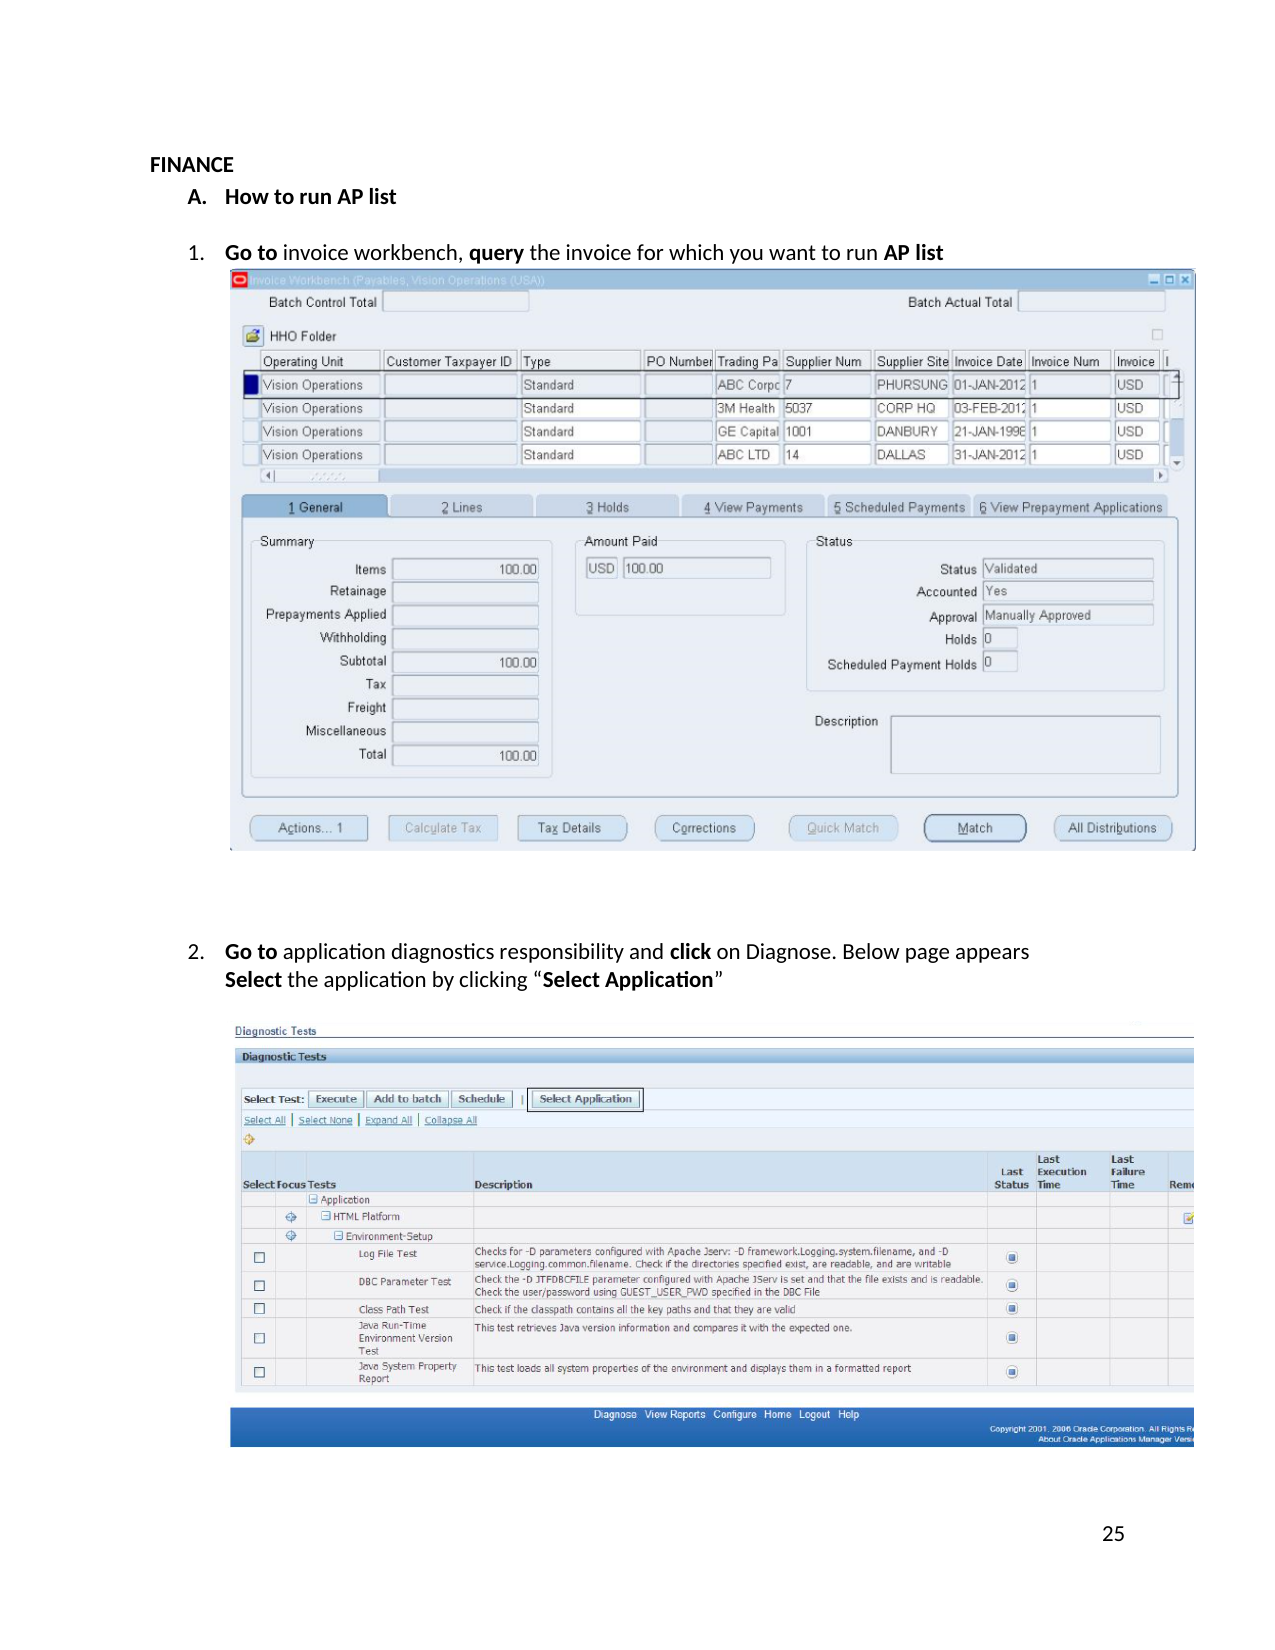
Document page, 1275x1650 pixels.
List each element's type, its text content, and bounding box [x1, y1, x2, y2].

subtitle How to run AP list [187, 182, 1125, 210]
subtitle FINANCE [150, 150, 1125, 178]
list Go to application diagnostics responsibility and click on Diagnose. Below page appears [187, 937, 1125, 965]
list Select the application by clicking “Select Application” [225, 965, 1125, 993]
picture [225, 266, 1200, 857]
picture [225, 1021, 1200, 1452]
